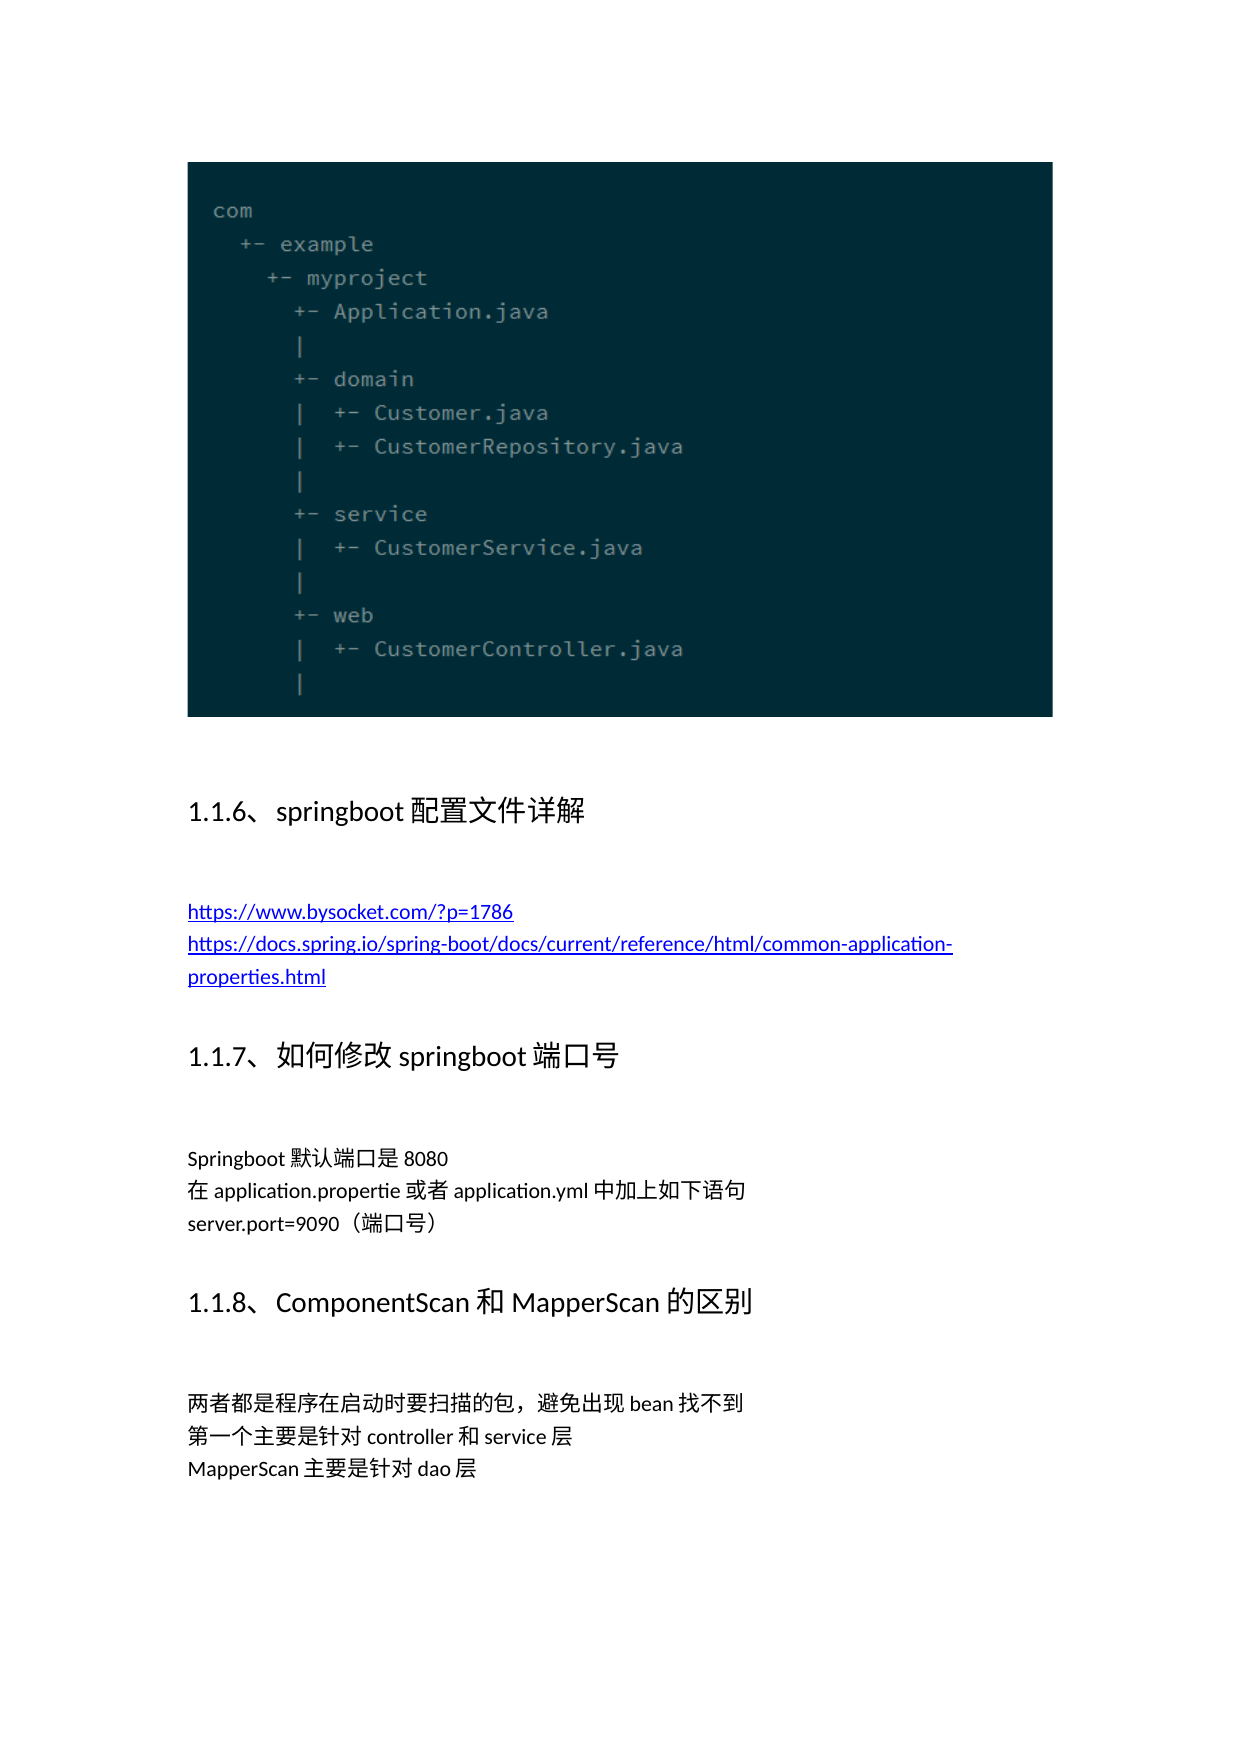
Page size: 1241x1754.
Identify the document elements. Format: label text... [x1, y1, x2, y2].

picture [606, 646, 611, 656]
picture [336, 543, 345, 552]
picture [403, 650, 413, 656]
picture [429, 544, 436, 554]
picture [350, 275, 355, 284]
picture [498, 308, 504, 322]
picture [648, 443, 655, 453]
picture [567, 642, 574, 656]
picture [496, 646, 507, 656]
picture [550, 646, 561, 656]
picture [349, 512, 359, 521]
picture [403, 275, 413, 285]
picture [551, 544, 560, 554]
picture [513, 308, 520, 318]
text 第一个主要是针对controller和service层 [187, 1418, 1053, 1451]
picture [375, 441, 380, 453]
picture [437, 544, 454, 554]
picture [336, 408, 345, 417]
picture [429, 410, 454, 420]
picture [659, 443, 669, 453]
picture [227, 207, 252, 217]
picture [364, 511, 368, 521]
picture [471, 544, 479, 554]
picture [367, 308, 372, 318]
picture [527, 643, 534, 656]
picture [297, 375, 303, 383]
text 两者都是程序在启动时要扫描的包，避免出现bean找不到 [187, 1386, 1053, 1418]
picture [376, 511, 386, 521]
picture [419, 308, 426, 318]
picture [488, 546, 494, 554]
picture [539, 544, 545, 554]
text 在application.propertie或者application.yml中加上如下语句 [187, 1173, 1053, 1206]
picture [419, 407, 426, 420]
subtitle 1.1.8、ComponentScan和MapperScan的区别 [187, 1267, 1053, 1332]
picture [540, 308, 547, 318]
picture [321, 241, 333, 251]
picture [417, 441, 426, 453]
picture [430, 306, 439, 315]
picture [353, 308, 359, 318]
picture [633, 443, 639, 457]
picture [282, 241, 291, 251]
picture [523, 443, 534, 453]
text https://www.bysocket.com/?p=1786 [187, 895, 1053, 927]
picture [338, 515, 345, 521]
picture [362, 241, 372, 251]
picture [484, 540, 492, 546]
text https://docs.spring.io/spring-boot/docs/current/reference/html/common-application-properties.html [187, 927, 1053, 992]
picture [591, 646, 601, 656]
picture [403, 308, 411, 318]
picture [389, 646, 395, 656]
picture [497, 410, 504, 424]
subtitle 1.1.6、springboot配置文件详解 [187, 776, 1053, 841]
picture [485, 439, 493, 453]
picture [471, 646, 476, 656]
picture [336, 275, 345, 288]
picture [632, 646, 639, 660]
picture [645, 646, 655, 656]
picture [607, 544, 615, 554]
picture [445, 308, 450, 318]
picture [457, 646, 466, 656]
picture [515, 443, 520, 453]
picture [429, 646, 454, 656]
picture [675, 443, 682, 453]
picture [376, 275, 383, 289]
picture [634, 544, 642, 554]
picture [335, 372, 345, 386]
picture [313, 275, 332, 289]
picture [404, 443, 411, 449]
picture [456, 308, 467, 318]
picture [364, 275, 372, 285]
picture [417, 542, 426, 554]
picture [672, 646, 682, 656]
picture [269, 273, 278, 282]
picture [457, 410, 466, 420]
picture [309, 241, 318, 251]
picture [214, 207, 224, 217]
picture [389, 410, 395, 420]
picture [577, 443, 588, 453]
picture [403, 376, 407, 386]
picture [470, 308, 480, 318]
picture [605, 443, 615, 457]
picture [497, 443, 507, 452]
picture [337, 442, 344, 450]
picture [363, 608, 372, 622]
picture [593, 443, 601, 453]
picture [375, 643, 386, 656]
picture [376, 376, 386, 386]
picture [375, 542, 380, 554]
picture [539, 646, 543, 656]
text Springboot默认端口是8080 [187, 1141, 1053, 1173]
picture [337, 644, 345, 653]
picture [348, 376, 373, 386]
picture [538, 410, 547, 420]
picture [376, 304, 382, 318]
picture [525, 545, 534, 554]
picture [581, 642, 588, 656]
picture [659, 646, 669, 656]
picture [511, 410, 520, 420]
picture [335, 304, 345, 318]
picture [296, 307, 304, 315]
picture [334, 612, 359, 622]
picture [391, 308, 397, 318]
picture [471, 410, 476, 419]
picture [552, 443, 558, 453]
picture [336, 241, 345, 255]
text MapperScan主要是针对dao层 [187, 1451, 1053, 1483]
picture [375, 407, 386, 420]
picture [295, 241, 305, 251]
picture [429, 443, 454, 453]
picture [296, 510, 304, 518]
picture [471, 443, 480, 453]
picture [619, 545, 628, 554]
picture [403, 511, 413, 521]
picture [592, 544, 599, 559]
picture [419, 643, 426, 656]
text server.port=9090（端口号） [187, 1206, 1053, 1238]
picture [565, 441, 574, 453]
picture [352, 237, 359, 251]
picture [419, 272, 426, 285]
picture [524, 308, 534, 318]
picture [457, 443, 467, 453]
picture [524, 410, 534, 419]
subtitle 1.1.7、如何修改springboot端口号 [187, 1022, 1053, 1087]
